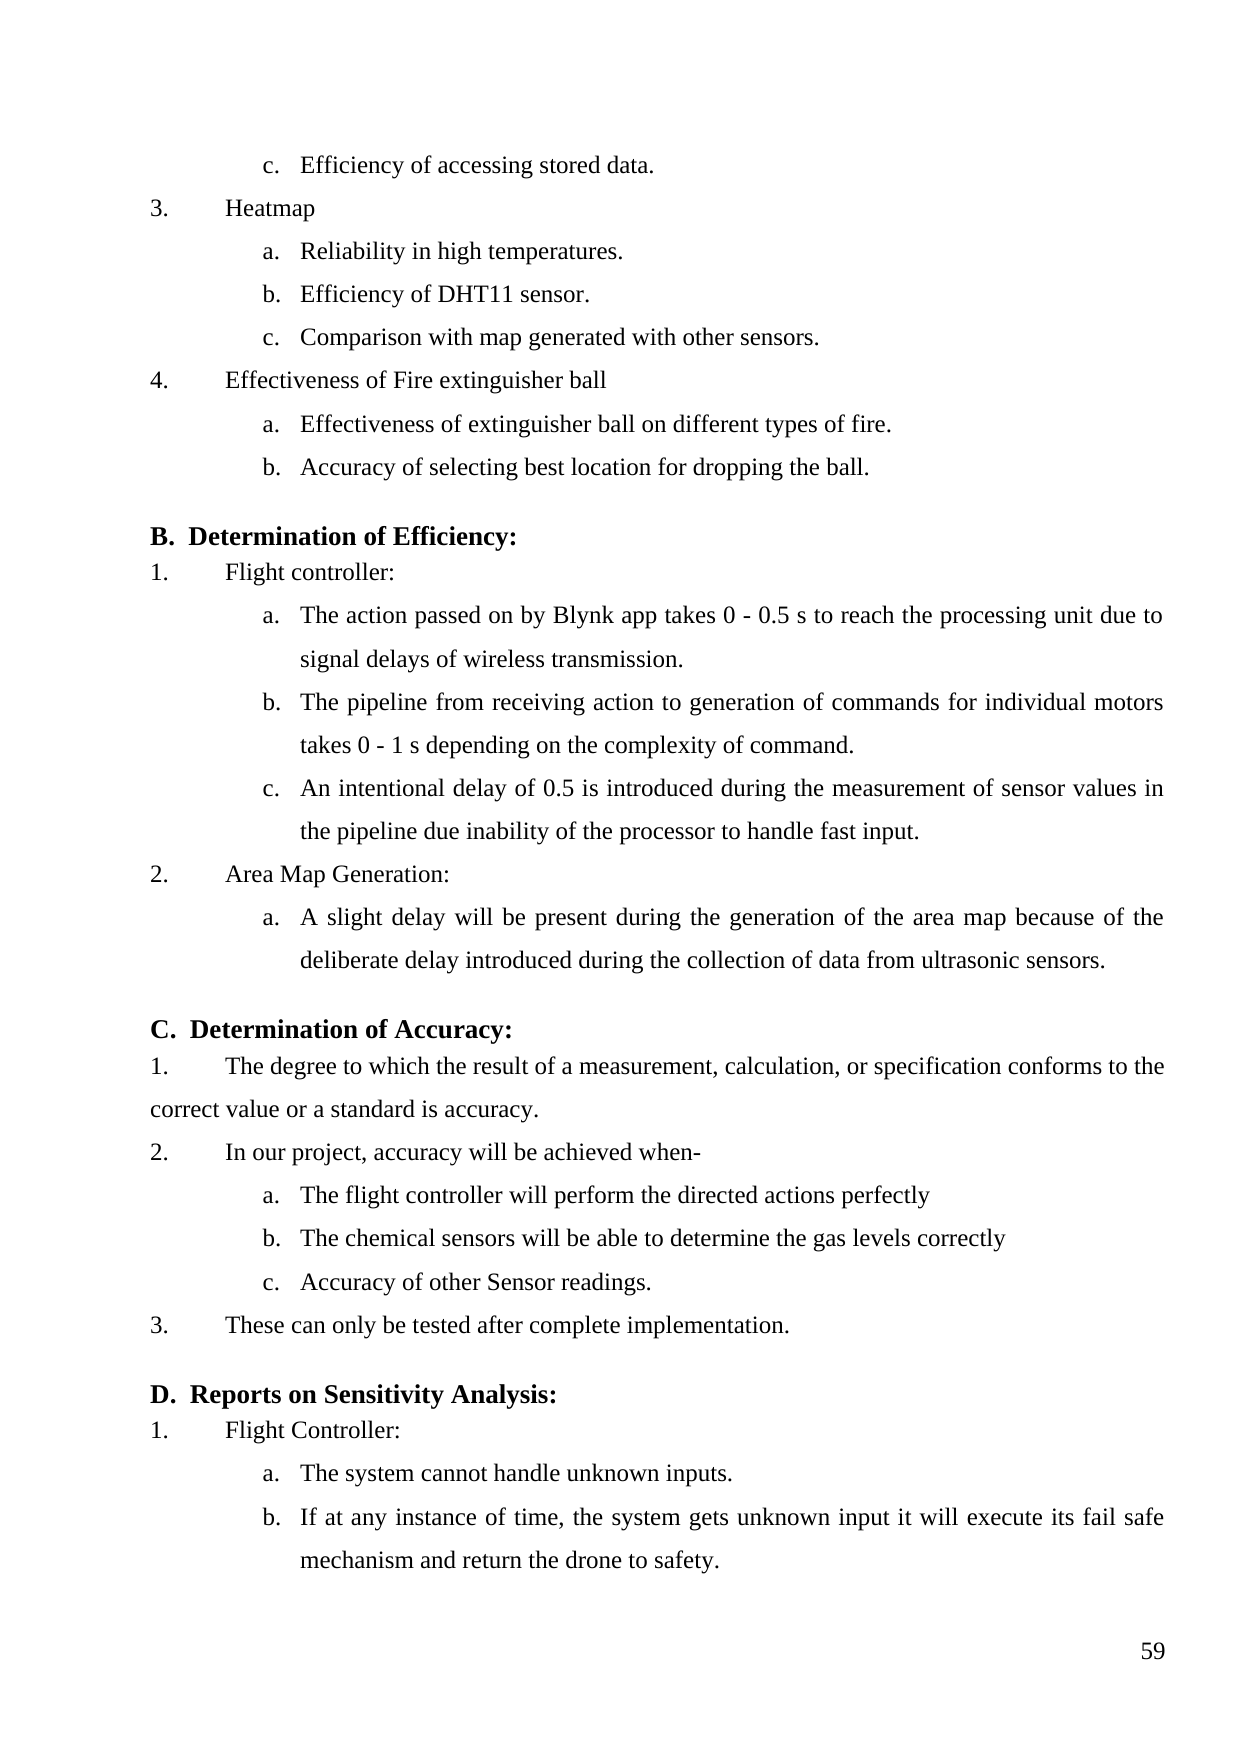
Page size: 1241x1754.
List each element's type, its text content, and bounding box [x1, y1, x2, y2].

list Effectiveness of Fire extinguisher ball [150, 366, 1165, 394]
list Effectiveness of extinguisher ball on different types of fire. [262, 409, 1165, 437]
list The action passed on by Blynk app takes 0 - 0.5 s to reach the processing unit due to signal delays of wireless transmission. [262, 601, 1165, 672]
list Flight Controller: [150, 1415, 1165, 1444]
list An intentional delay of 0.5 is introduced during the measurement of sensor values in the pipeline due inability of the processor to handle fast input. [262, 773, 1165, 845]
list Heatmap [150, 193, 1165, 222]
list The system cannot handle unknown inputs. [262, 1458, 1165, 1487]
list These can only be tested after complete implementation. [150, 1310, 1165, 1338]
subtitle C. Determination of Accuracy: [150, 1014, 1165, 1045]
list The degree to which the result of a measurement, calculation, or specification conforms to the correct value or a standard is accuracy. [150, 1051, 1165, 1123]
list The pipeline from receiving action to generation of commands for individual motors takes 0 - 1 s depending on the complexity of command. [262, 687, 1165, 759]
list Efficiency of accessing stored data. [262, 150, 1165, 179]
subtitle B. Determination of Efficiency: [150, 520, 1165, 551]
list If at any instance of time, the system gets unknown input it will execute its fail safe mechanism and return the drone to safety. [262, 1502, 1165, 1573]
list Accuracy of other Sensor readings. [262, 1267, 1165, 1295]
list In our project, accuracy will be achieved when- [150, 1137, 1165, 1166]
list The flight controller will perform the directed actions perfectly [262, 1180, 1165, 1209]
list Flight controller: [150, 557, 1165, 586]
list Efficiency of DHT11 sensor. [262, 279, 1165, 308]
list Area Map Generation: [150, 859, 1165, 888]
subtitle D. Reports on Sensitivity Analysis: [150, 1378, 1165, 1409]
list Accuracy of selecting best location for dropping the ball. [262, 452, 1165, 481]
list Reliability in high temperatures. [262, 236, 1165, 265]
list The chemical sensors will be able to determine the gas levels correctly [262, 1223, 1165, 1252]
list Comparison with map generated with other sensors. [262, 322, 1165, 351]
list A slight delay will be present during the generation of the area map because of the deliberate delay introduced during the collection of data from ultrasonic sensors. [262, 902, 1165, 974]
